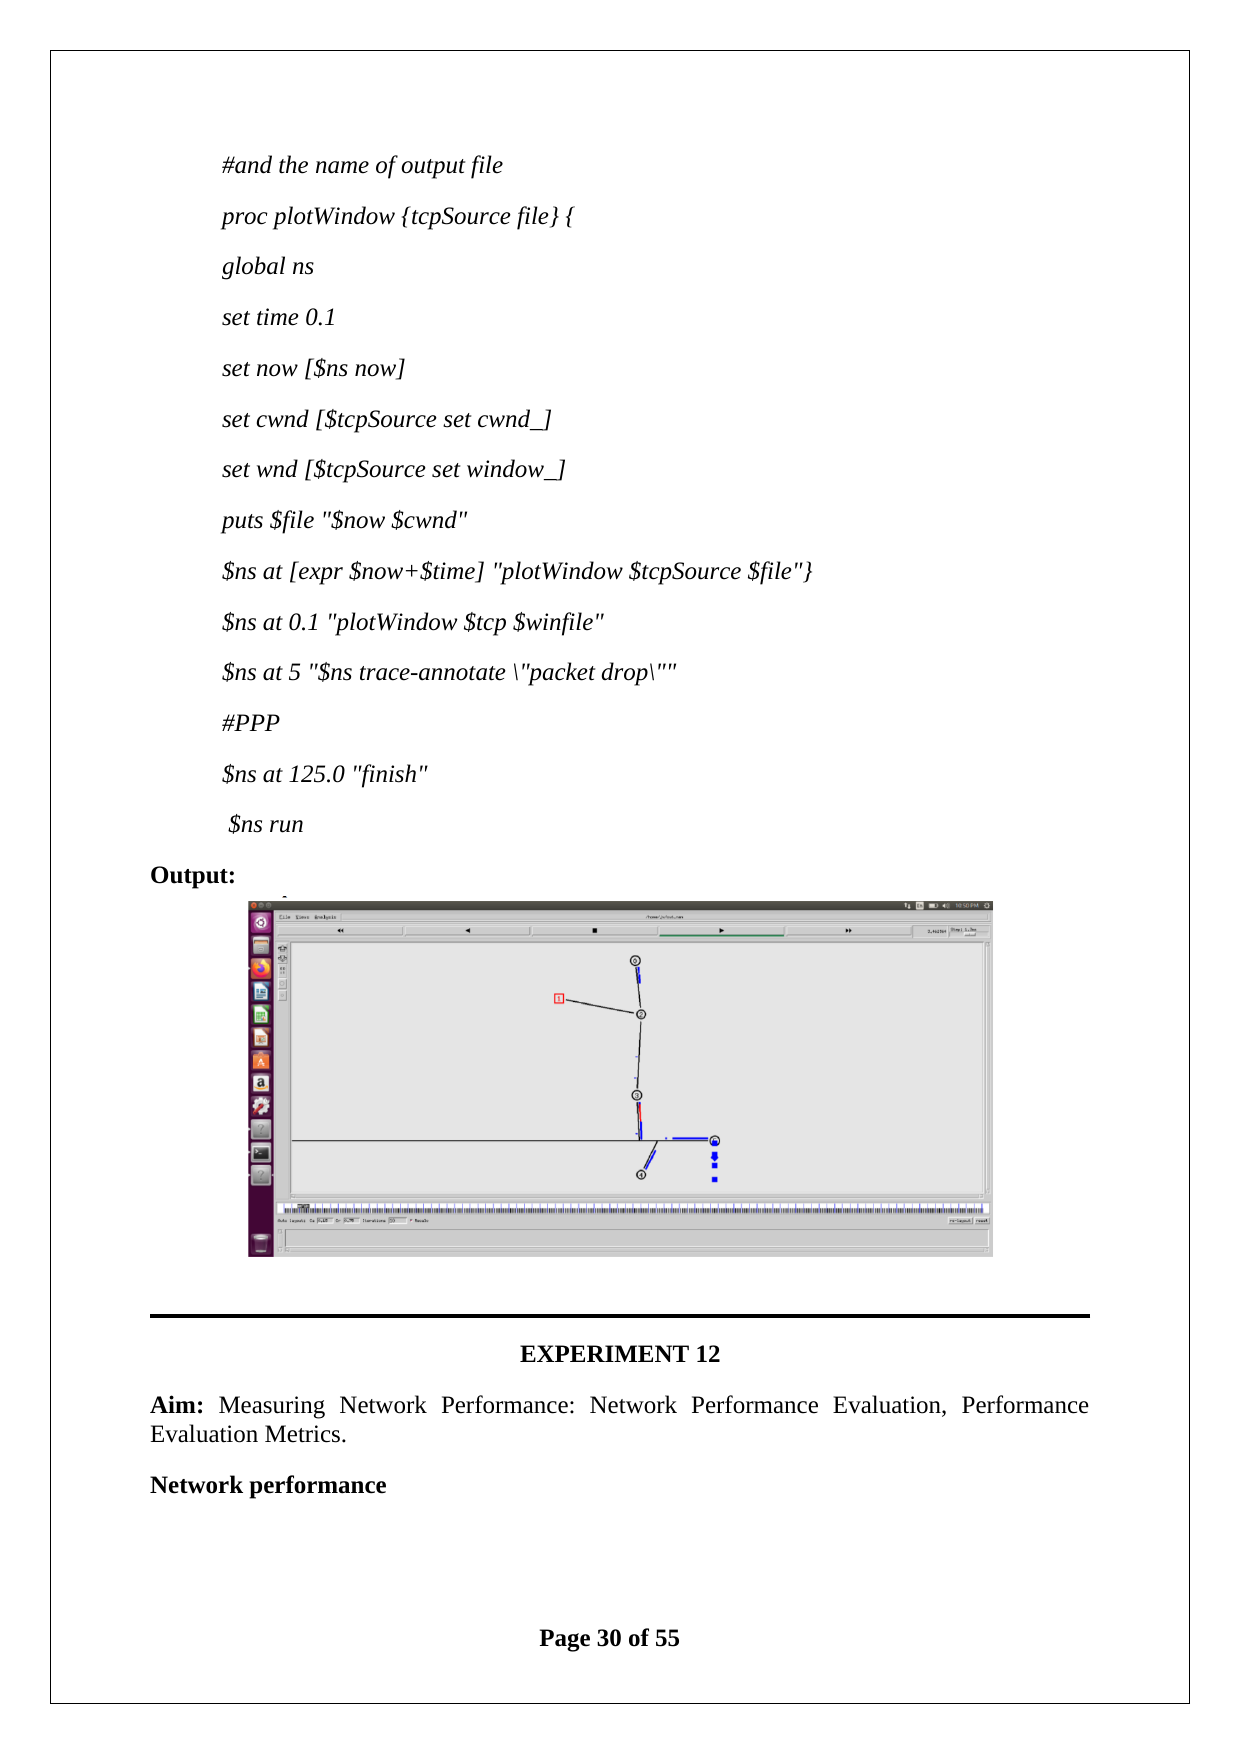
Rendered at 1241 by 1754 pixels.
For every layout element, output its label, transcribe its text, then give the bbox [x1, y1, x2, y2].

text proc plotWindow {tcpSource file} { [222, 201, 1090, 229]
picture [243, 896, 998, 1262]
text set time 0.1 [222, 302, 1090, 331]
text $ns at 5 "$ns trace-annotate \"packet drop\"" [222, 657, 1090, 686]
text Output: [150, 860, 1090, 889]
text global ns [222, 251, 1090, 280]
text Network performance [150, 1470, 1090, 1498]
text set wnd [$tcpSource set window_] [222, 454, 1090, 483]
text puts $file "$now $cwnd" [222, 505, 1090, 534]
text #PPP [222, 708, 1090, 737]
text $ns run [222, 809, 1090, 838]
text set cwnd [$tcpSource set cwnd_] [222, 404, 1090, 432]
text EXPERIMENT 12 [150, 1339, 1090, 1368]
text $ns at 0.1 "plotWindow $tcp $winfile" [222, 607, 1090, 635]
text set now [$ns now] [222, 353, 1090, 382]
text $ns at [expr $now+$time] "plotWindow $tcpSource $file"} [222, 556, 1090, 584]
text #and the name of output file [222, 150, 1090, 179]
text Aim: Measuring Network Performance: Network Performance Evaluation, Performance Evaluation Metrics. [150, 1390, 1090, 1448]
text $ns at 125.0 "finish" [222, 759, 1090, 787]
